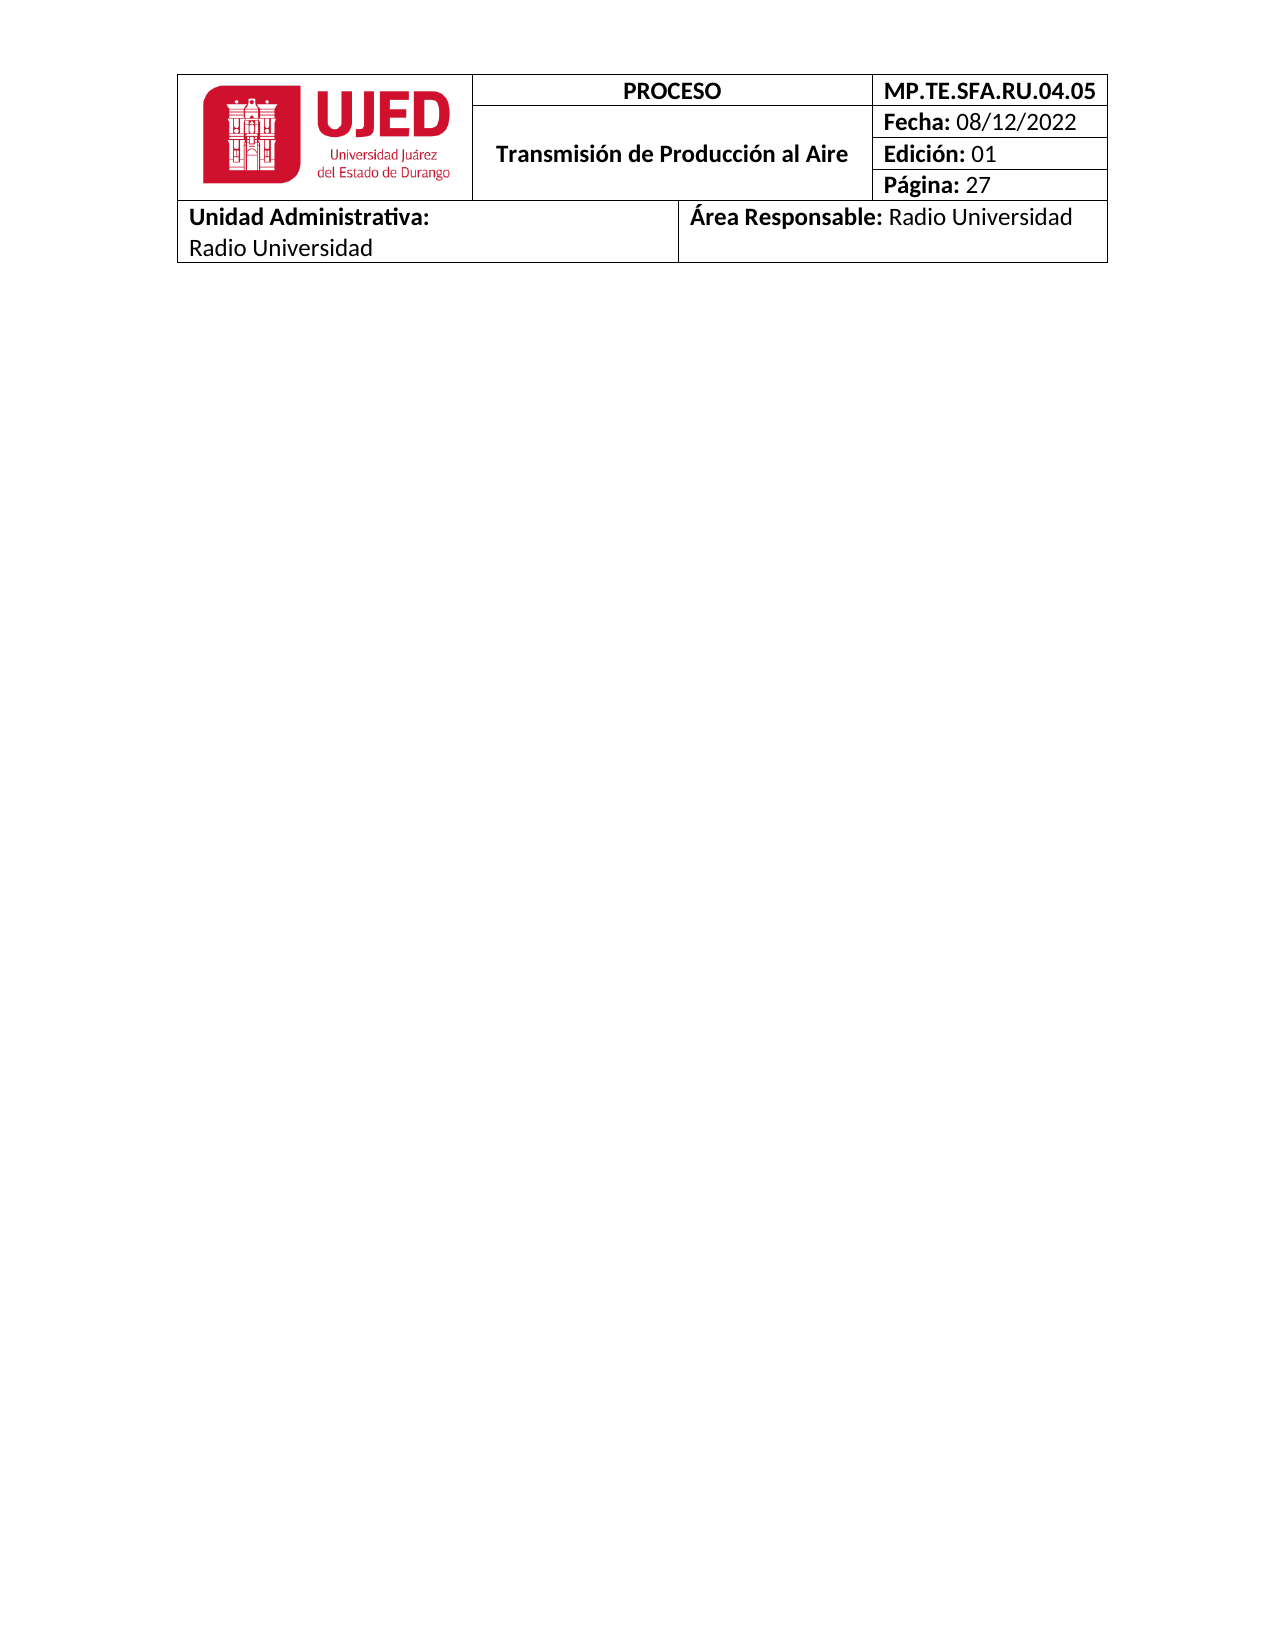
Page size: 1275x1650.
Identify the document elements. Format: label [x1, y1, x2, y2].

picture [188, 75, 457, 193]
